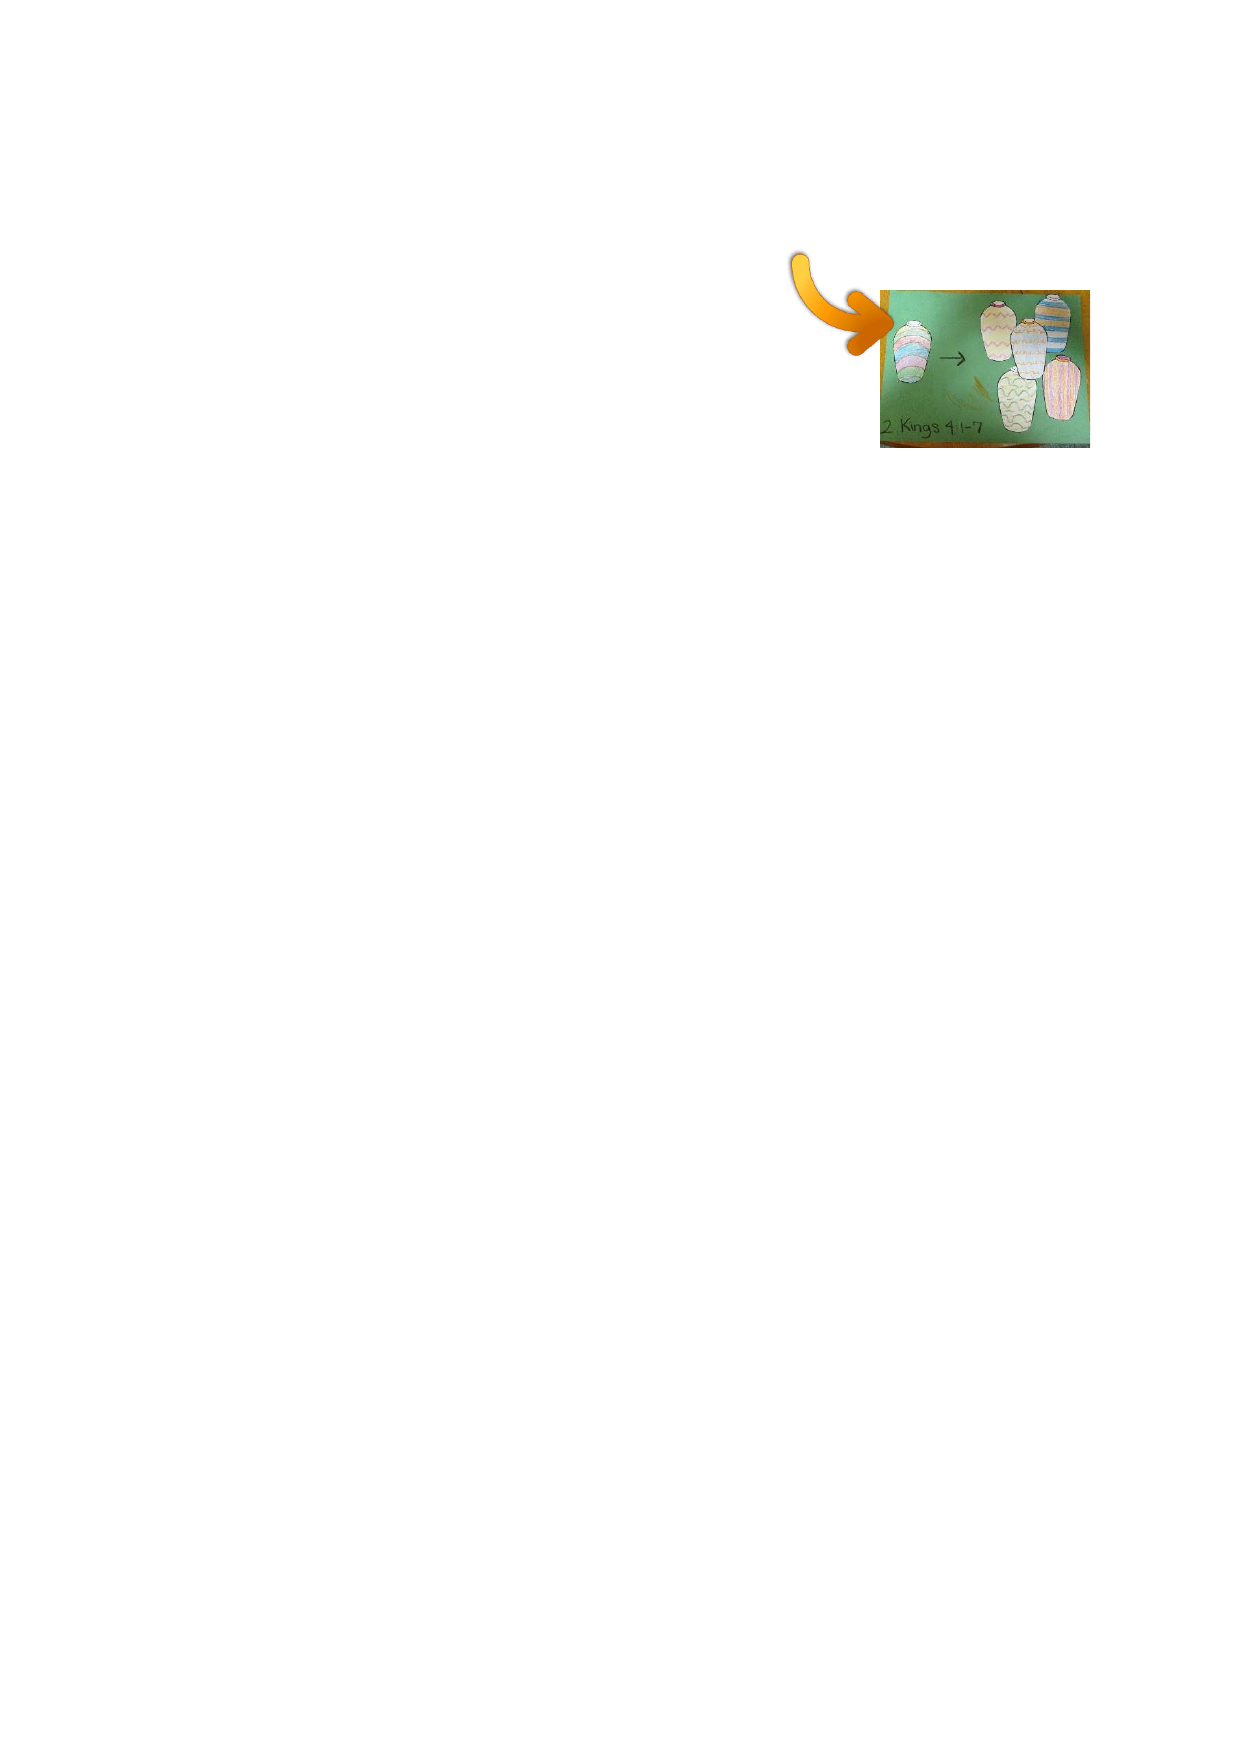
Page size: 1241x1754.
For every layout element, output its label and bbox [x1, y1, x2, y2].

picture [782, 244, 1091, 448]
